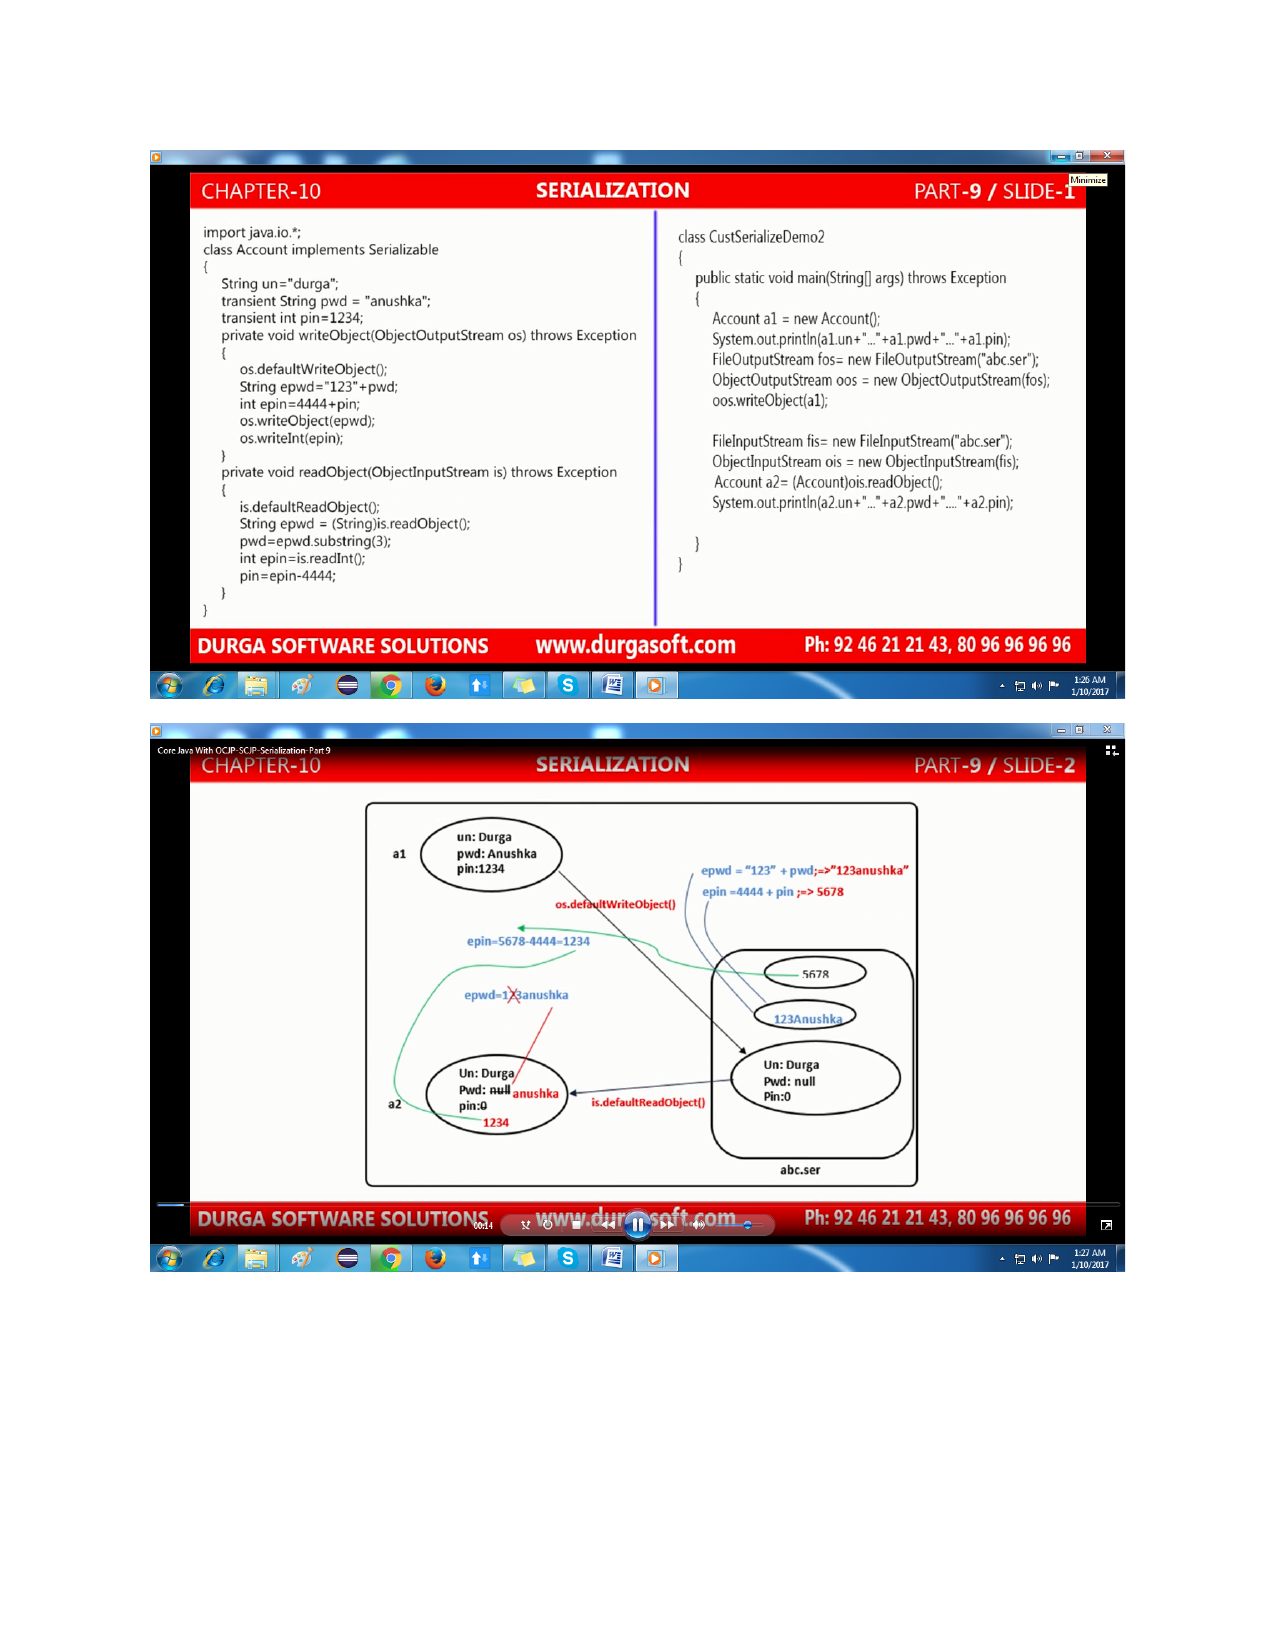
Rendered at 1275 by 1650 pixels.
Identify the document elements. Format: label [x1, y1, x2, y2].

picture [150, 723, 1125, 1272]
picture [150, 150, 1125, 699]
